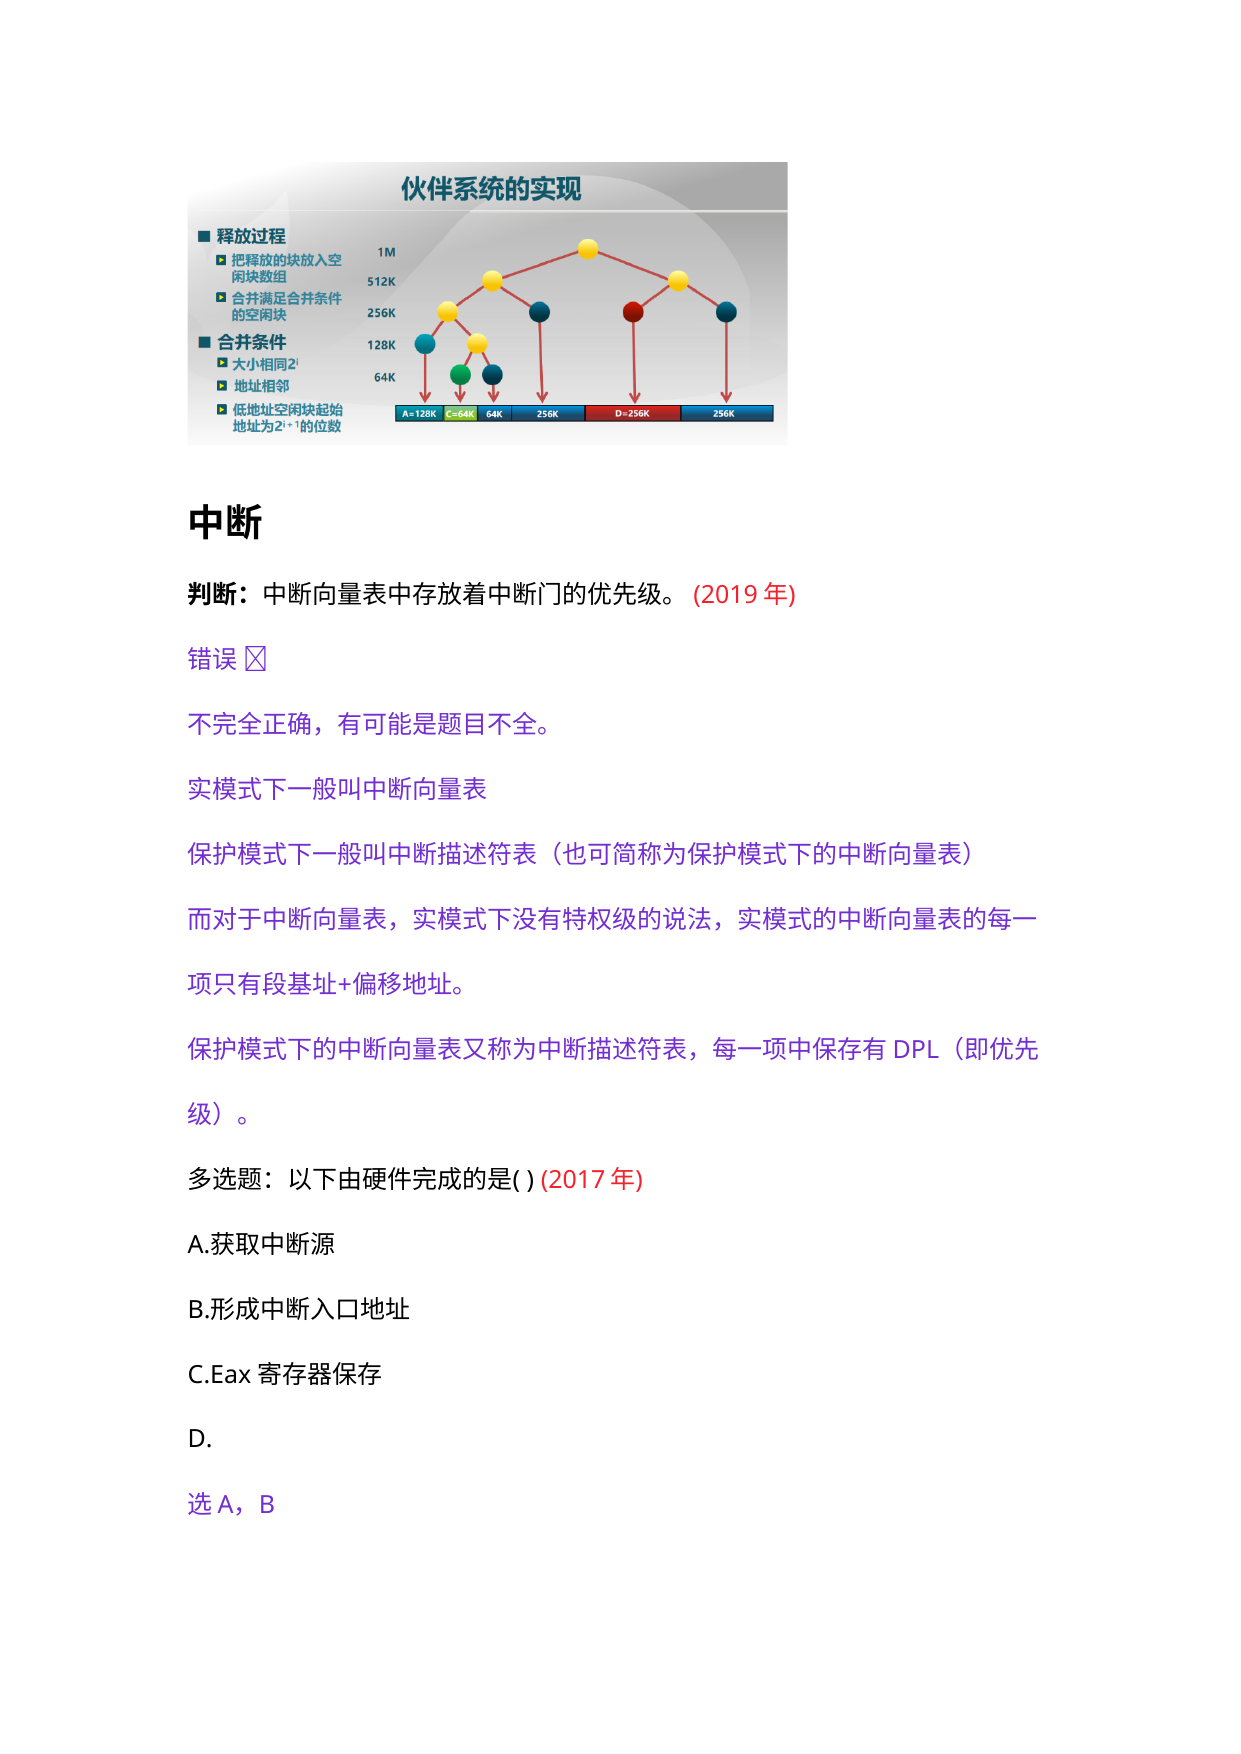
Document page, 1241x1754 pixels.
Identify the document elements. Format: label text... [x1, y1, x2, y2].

text 保护模式下一般叫中断描述符表（也可简称为保护模式下的中断向量表） [187, 820, 1053, 885]
picture [187, 162, 788, 445]
text D. [187, 1405, 1053, 1470]
text B.形成中断入口地址 [187, 1275, 1053, 1340]
text 错误 ❌ [187, 625, 1053, 690]
text 多选题：以下由硬件完成的是( ) (2017年) [187, 1145, 1053, 1210]
text 选A，B [187, 1470, 1053, 1535]
text C.Eax 寄存器保存 [187, 1340, 1053, 1405]
text 不完全正确，有可能是题目不全。 [187, 690, 1053, 755]
text A.获取中断源 [187, 1210, 1053, 1275]
text 实模式下一般叫中断向量表 [187, 755, 1053, 820]
text 而对于中断向量表，实模式下没有特权级的说法，实模式的中断向量表的每一项只有段基址+偏移地址。 [187, 885, 1053, 1015]
text 保护模式下的中断向量表又称为中断描述符表，每一项中保存有DPL（即优先级）。 [187, 1015, 1053, 1145]
text 判断：中断向量表中存放着中断门的优先级。 (2019年) [187, 560, 1053, 625]
text 中断 [187, 487, 1053, 552]
